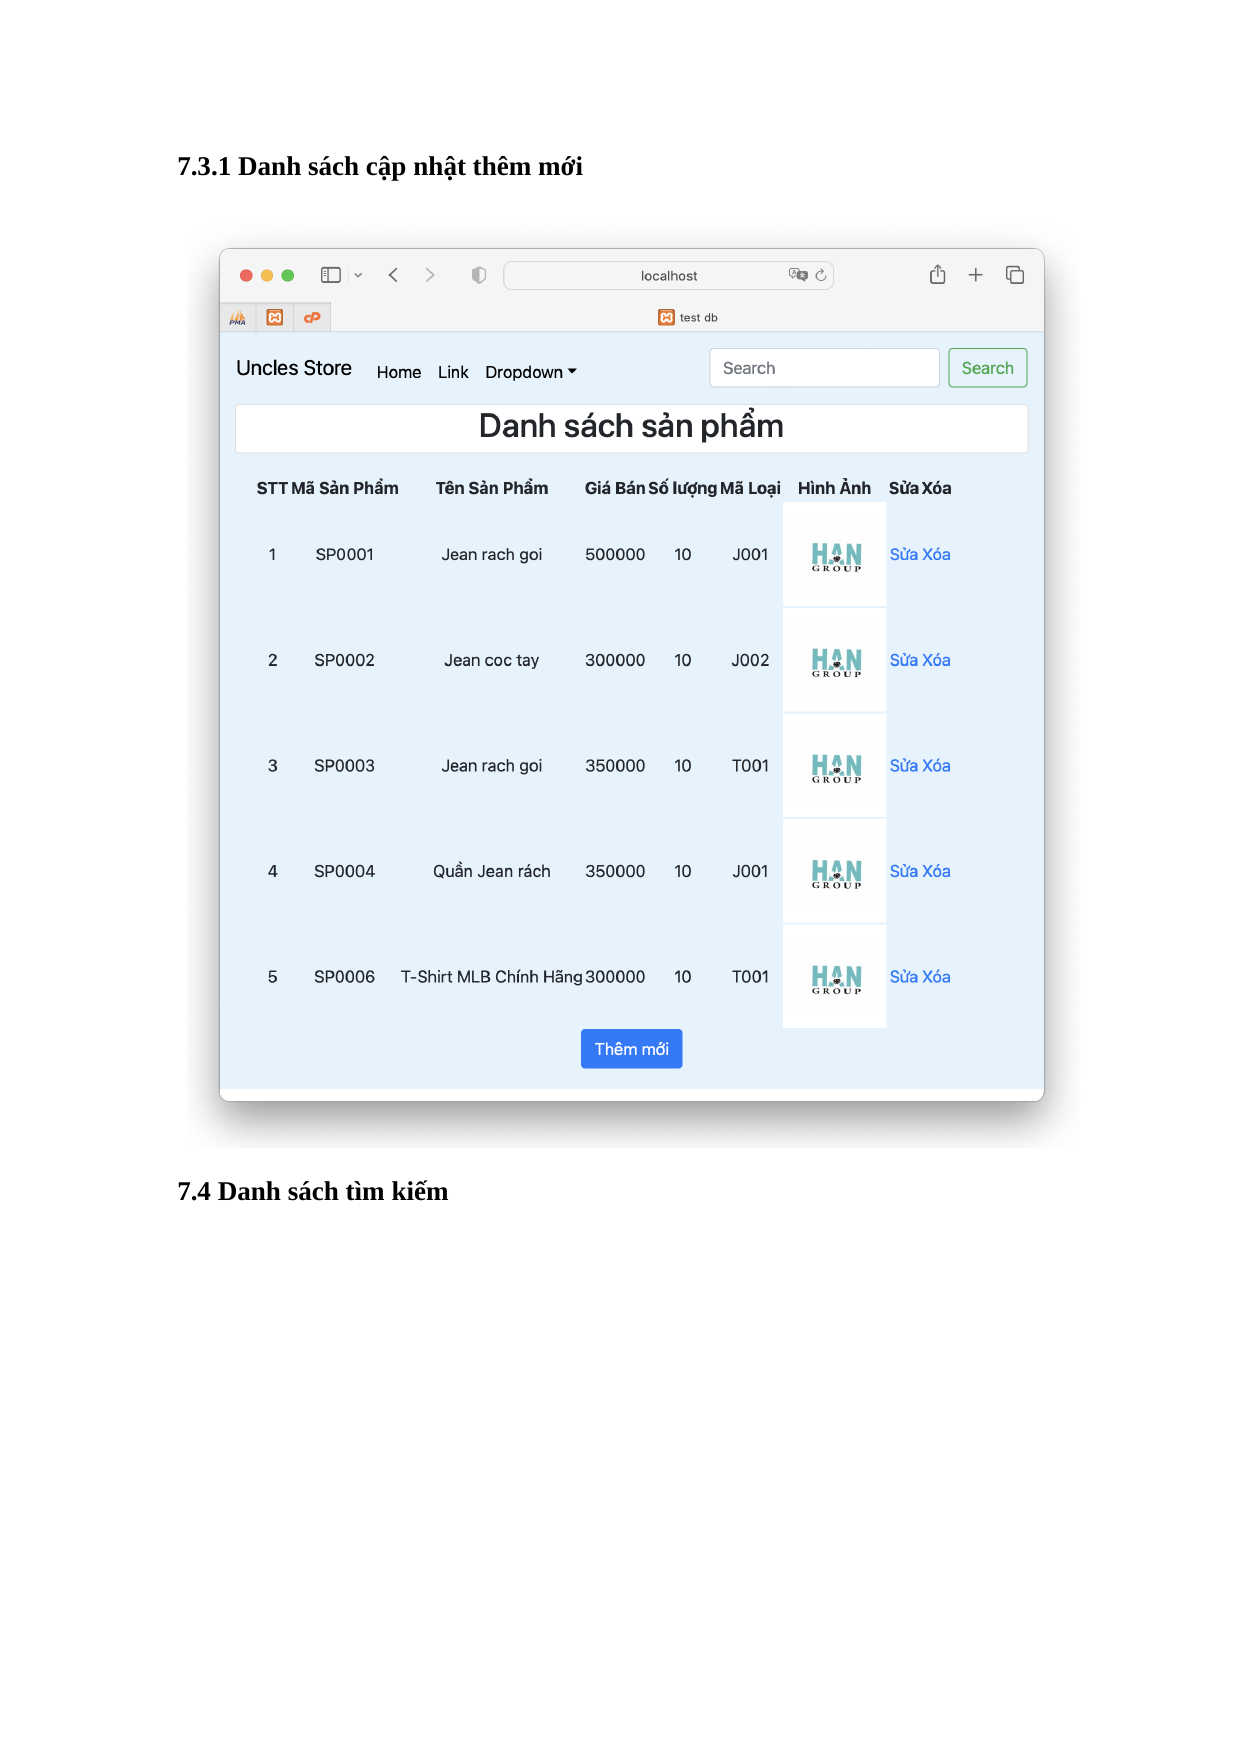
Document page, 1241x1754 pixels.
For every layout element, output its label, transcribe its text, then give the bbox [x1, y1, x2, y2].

subtitle 7.4 Danh sách tìm kiếm [177, 1175, 1090, 1206]
picture [187, 209, 1081, 1148]
subtitle 7.3.1 Danh sách cập nhật thêm mới [177, 150, 1090, 181]
